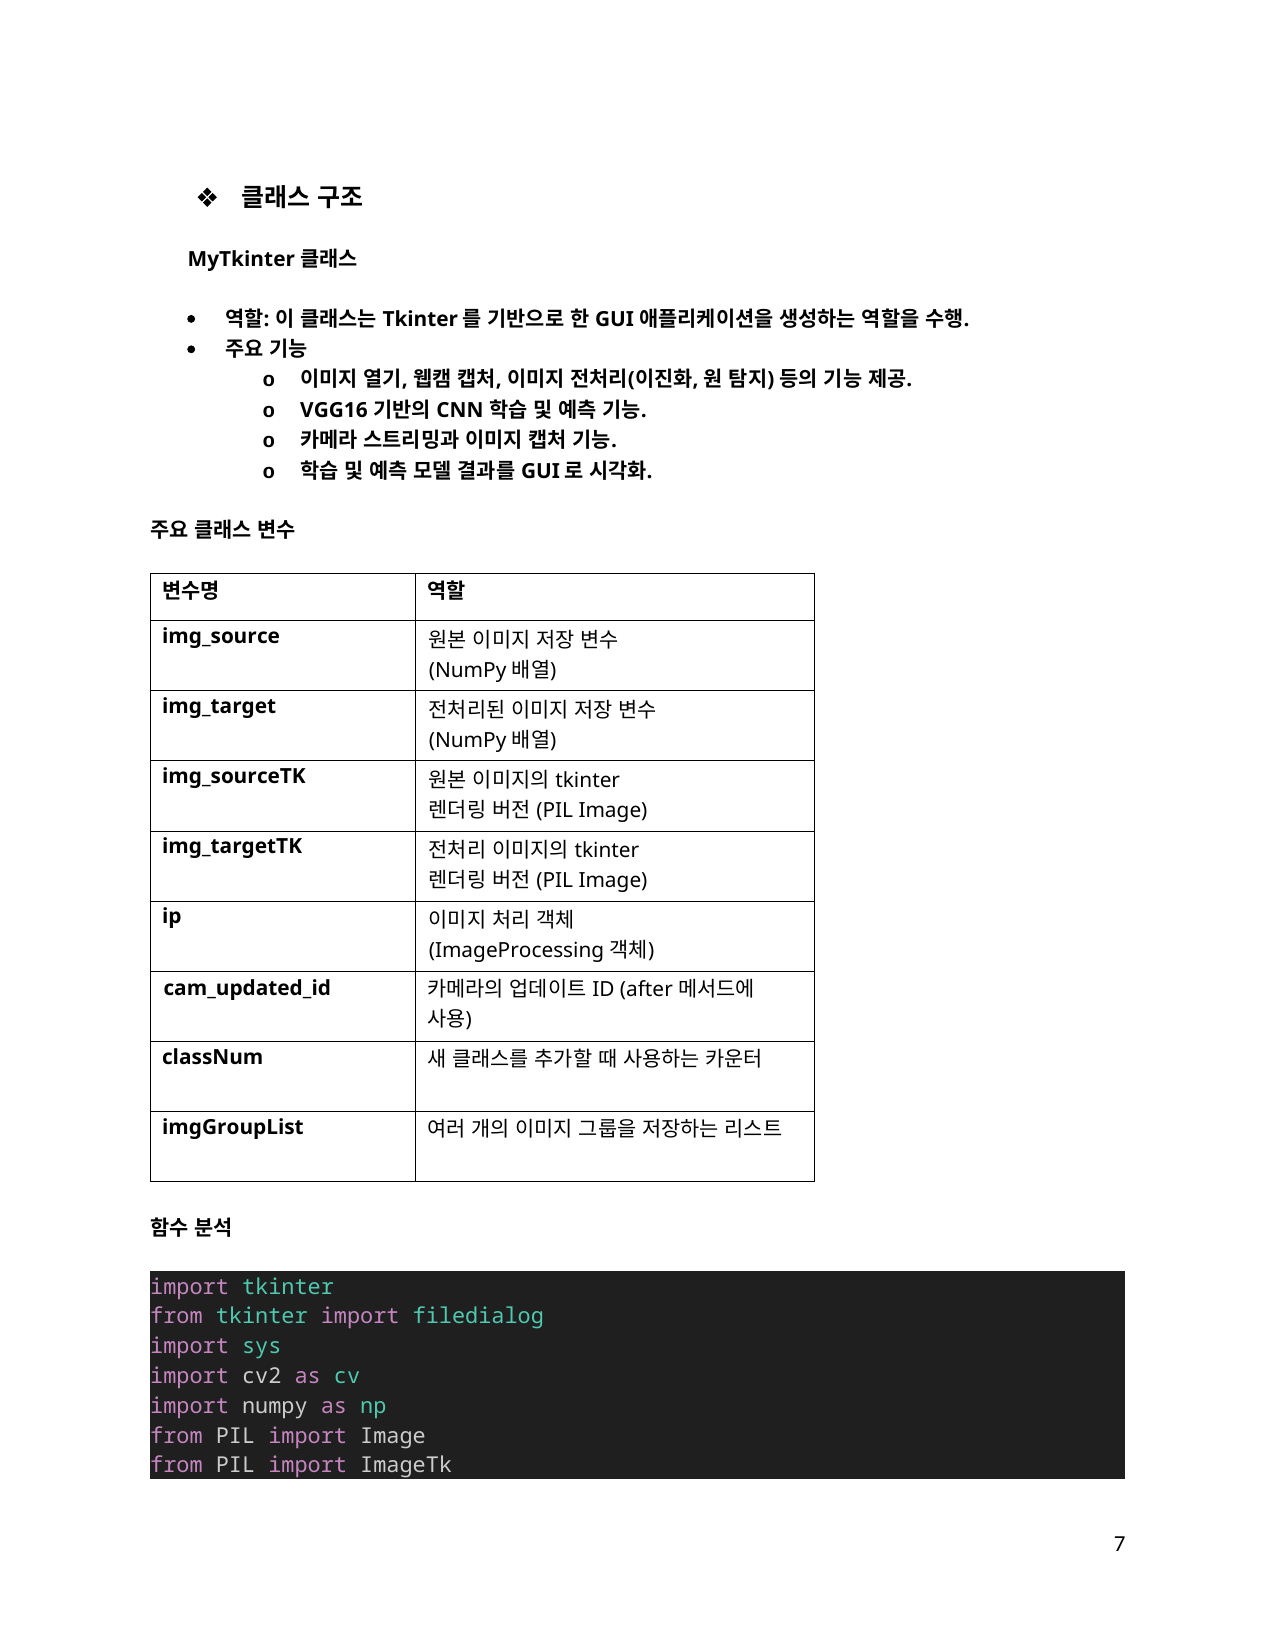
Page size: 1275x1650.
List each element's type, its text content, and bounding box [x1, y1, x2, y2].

table_cell 여러 개의 이미지 그룹을 저장하는 리스트 [416, 1112, 814, 1181]
table_cell img_source [151, 621, 415, 690]
table_header 역할 [416, 574, 814, 620]
table_cell img_sourceTK [151, 761, 415, 831]
table_cell [416, 691, 814, 760]
list 이미지 열기, 웹캠 캡처, 이미지 전처리(이진화, 원 탐지) 등의 기능 제공. [262, 363, 1125, 393]
table_cell [416, 832, 814, 901]
list 카메라 스트리밍과 이미지 캡처 기능. [262, 423, 1125, 454]
list 클래스 구조 [196, 177, 1125, 213]
list 역할: 이 클래스는 Tkinter를 기반으로 한 GUI 애플리케이션을 생성하는 역할을 수행. [187, 302, 1125, 332]
table_cell [151, 972, 415, 1041]
text MyTkinter 클래스 [150, 243, 1125, 273]
text 함수 분석 [150, 1211, 1125, 1241]
text 주요 클래스 변수 [150, 513, 1125, 544]
text import tkinter [150, 1271, 1125, 1300]
text from PIL import Image [150, 1419, 1125, 1449]
text from PIL import ImageTk [150, 1449, 1125, 1479]
list 학습 및 예측 모델 결과를 GUI로 시각화. [262, 454, 1125, 484]
table_cell [416, 761, 814, 831]
text import numpy as np [150, 1390, 1125, 1419]
table_cell 카메라의 업데이트 ID (after 메서드에 사용) [416, 972, 814, 1041]
text import sys [150, 1330, 1125, 1360]
table_cell [416, 902, 814, 971]
table_cell img_targetTK [151, 832, 415, 901]
text import cv2 as cv [150, 1360, 1125, 1390]
table_cell imgGroupList [151, 1112, 415, 1181]
table_cell classNum [151, 1042, 415, 1111]
table_cell img_target [151, 691, 415, 760]
list 주요 기능 [187, 332, 1125, 363]
table_cell [416, 621, 814, 690]
text from tkinter import filedialog [150, 1300, 1125, 1330]
table_cell 새 클래스를 추가할 때 사용하는 카운터 [416, 1042, 814, 1111]
table_header 변수명 [151, 574, 415, 620]
table_cell ip [151, 902, 415, 971]
list VGG16 기반의 CNN 학습 및 예측 기능. [262, 393, 1125, 423]
